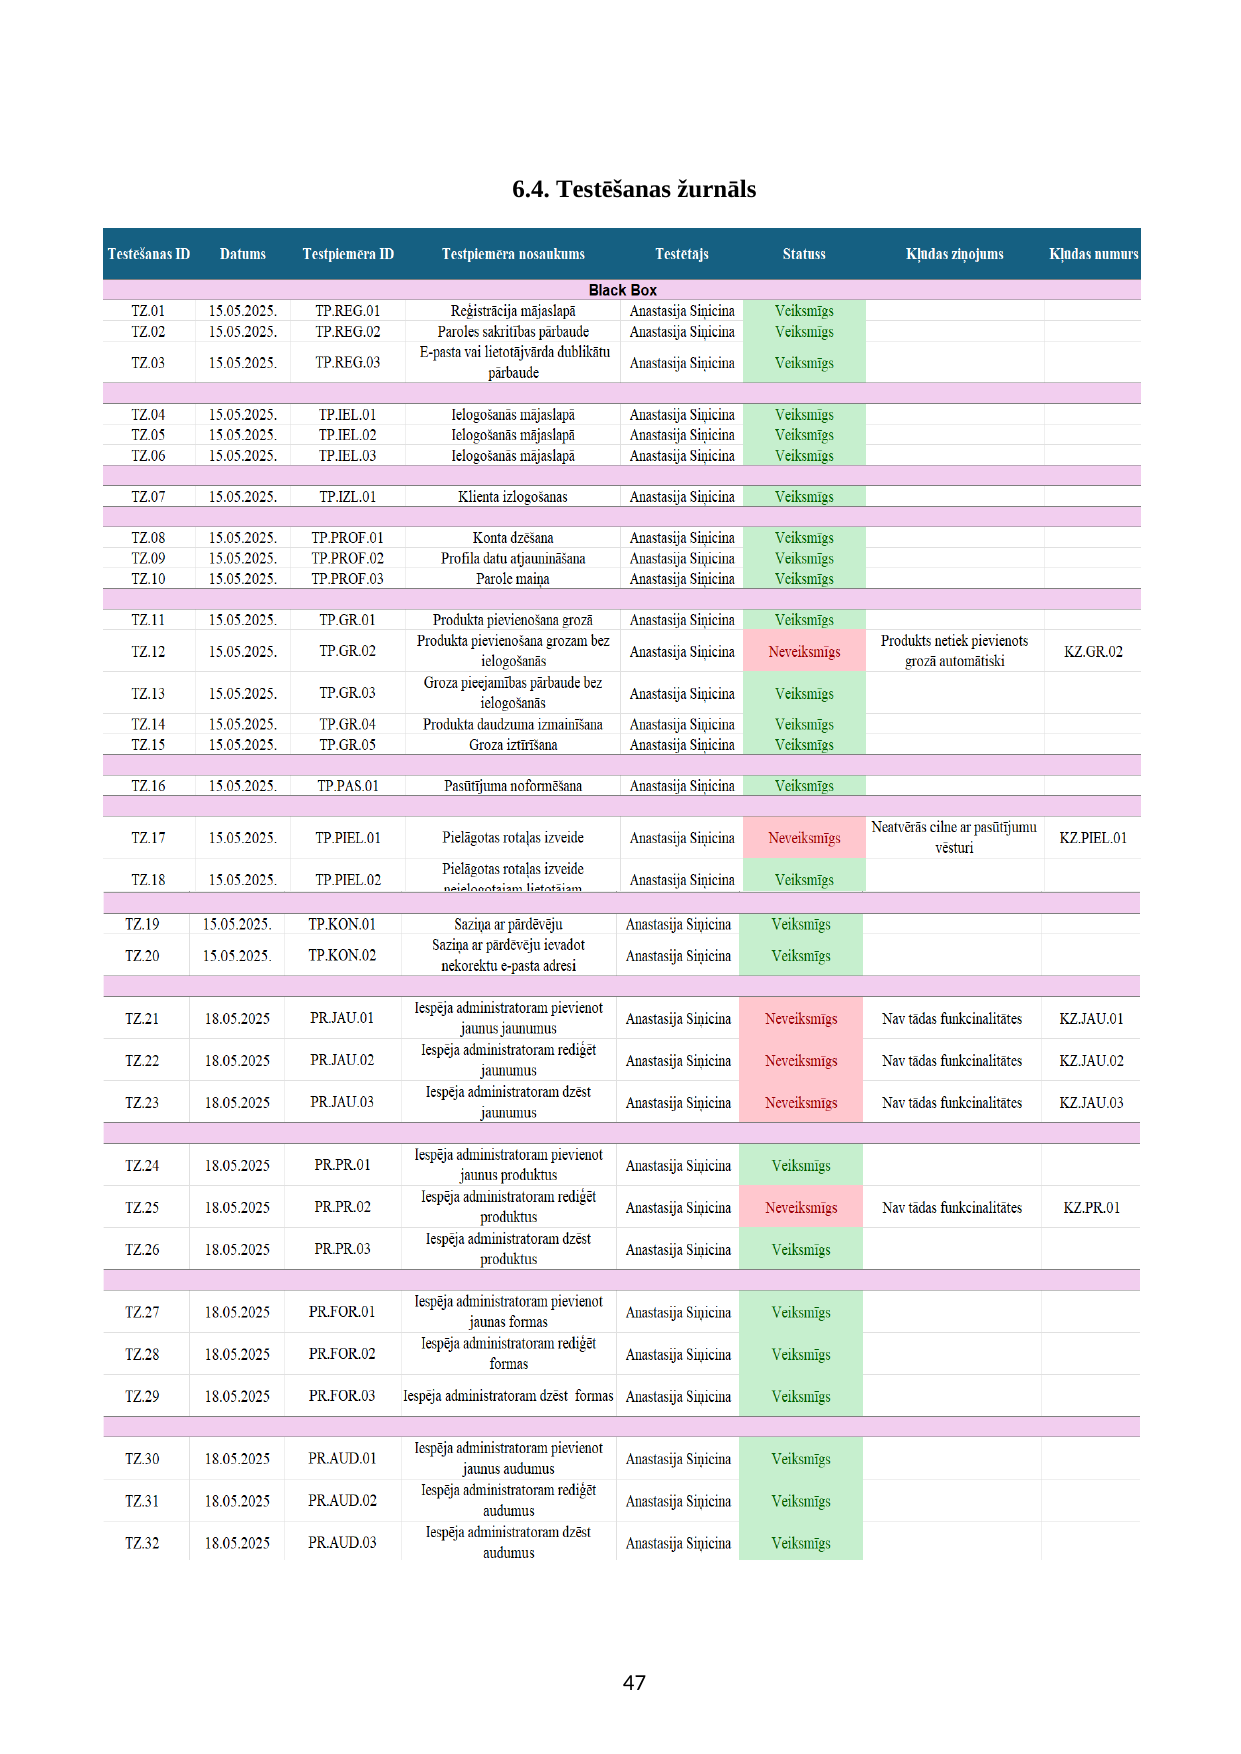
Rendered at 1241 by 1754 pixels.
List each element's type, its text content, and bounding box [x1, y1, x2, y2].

picture [103, 228, 1141, 1560]
subtitle 6.4. Testēšanas žurnāls [147, 174, 1122, 202]
